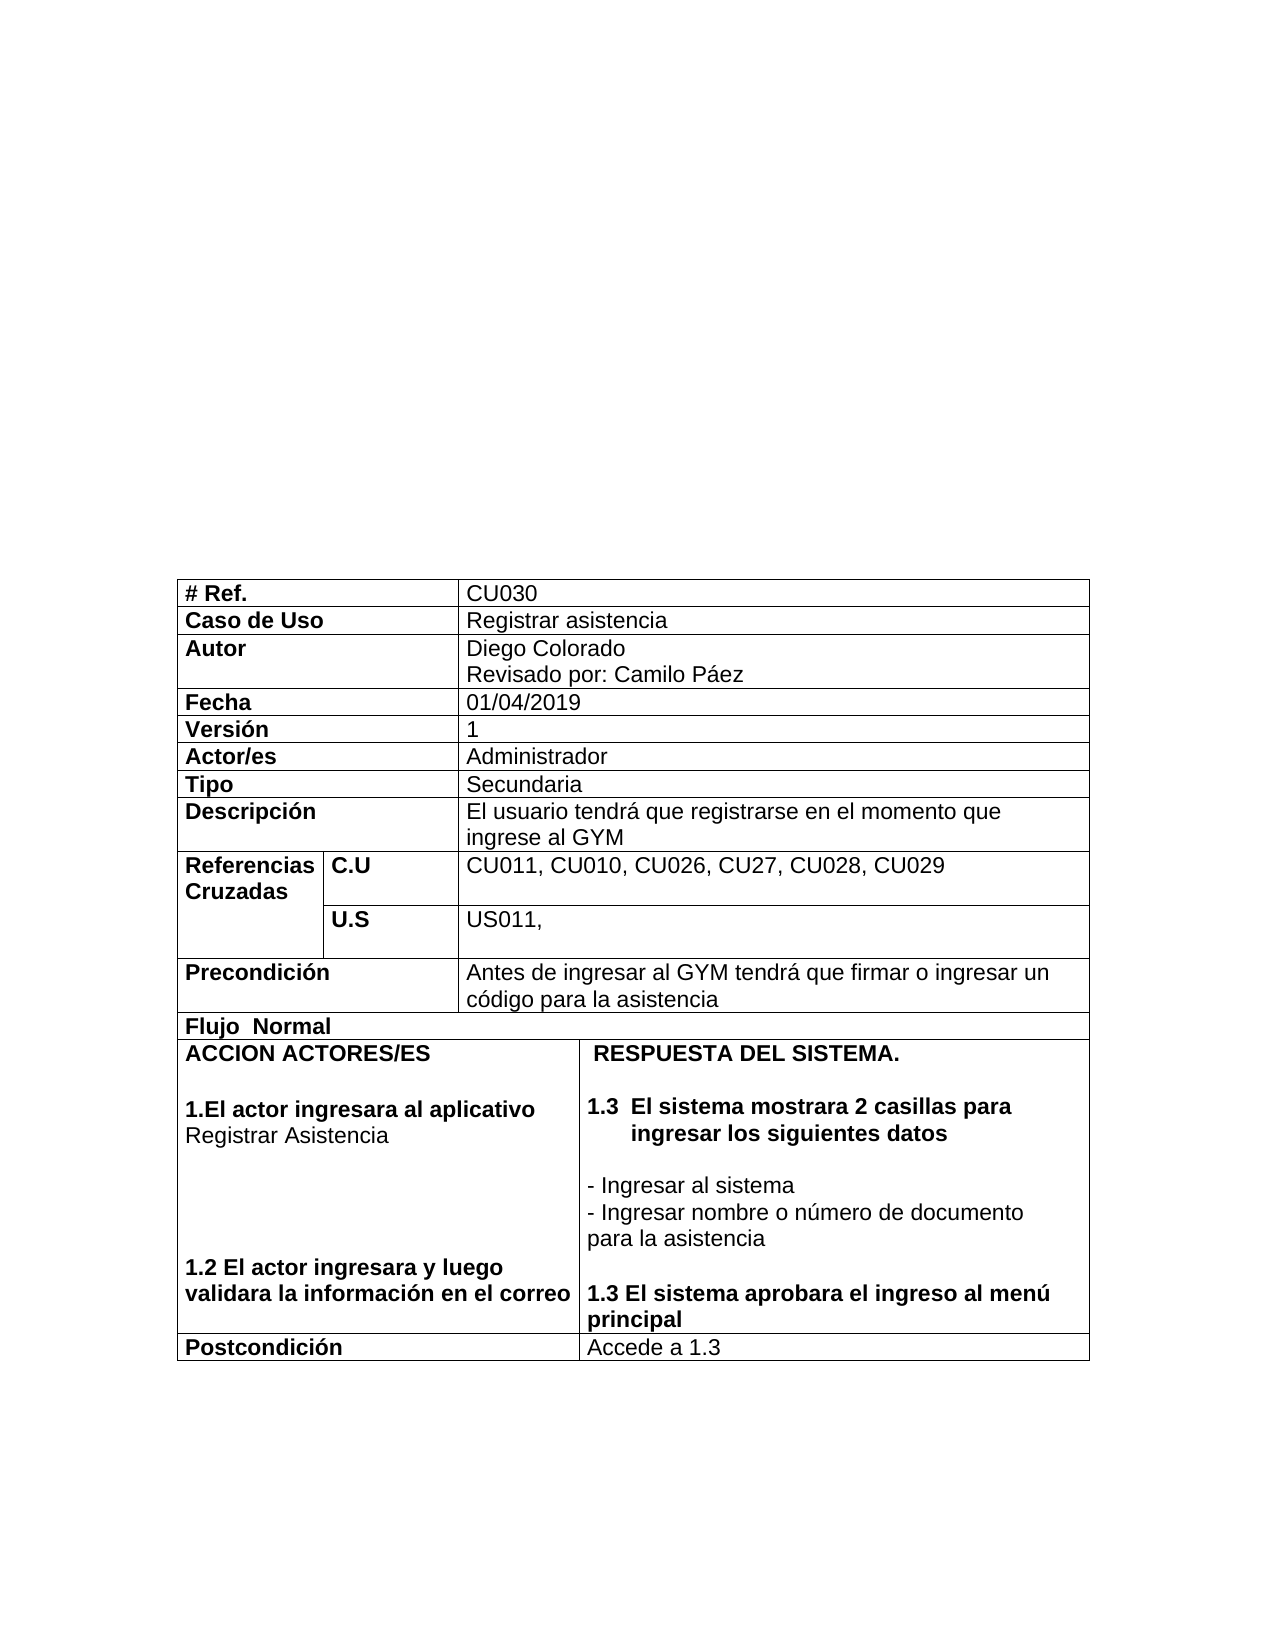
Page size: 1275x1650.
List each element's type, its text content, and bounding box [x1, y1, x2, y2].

table_cell Secundaria [459, 771, 1089, 797]
table_cell El usuario tendrá que registrarse en el momento que ingrese al GYM [459, 798, 1089, 851]
table_cell US011, [459, 906, 1089, 958]
table_cell Autor [178, 635, 458, 687]
table_cell RESPUESTA DEL SISTEMA. El sistema mostrara 2 casillas para ingresar los siguientes datos - Ingresar al sistema - Ingresar nombre o número de documento para la asistencia 1.3 El sistema aprobara el ingreso al menú principal [580, 1040, 1089, 1333]
table_cell Diego Colorado Revisado por: Camilo Páez [459, 635, 1089, 687]
table_cell ACCION ACTORES/ES 1.El actor ingresara al aplicativo Registrar Asistencia 1.2 El actor ingresara y luego validara la información en el correo [178, 1040, 579, 1333]
table_cell Actor/es [178, 743, 458, 769]
table_cell 01/04/2019 [459, 689, 1089, 715]
table_cell Accede a 1.3 [580, 1334, 1089, 1360]
table_cell C.U [324, 852, 458, 904]
table_cell Fecha [178, 689, 458, 715]
table_cell Descripción [178, 798, 458, 851]
table_cell Tipo [178, 771, 458, 797]
table_header # Ref. [178, 580, 458, 606]
table_cell 1 [459, 716, 1089, 742]
table_cell Referencias Cruzadas [178, 852, 323, 958]
table_cell U.S [324, 906, 458, 958]
table_cell Versión [178, 716, 458, 742]
table_cell CU011, CU010, CU026, CU27, CU028, CU029 [459, 852, 1089, 904]
table_cell Caso de Uso [178, 607, 458, 634]
table_cell Registrar asistencia [459, 607, 1089, 634]
table_cell Antes de ingresar al GYM tendrá que firmar o ingresar un código para la asistencia [459, 959, 1089, 1012]
table_cell Postcondición [178, 1334, 579, 1360]
table_cell Flujo Normal [178, 1013, 1089, 1039]
table_cell Precondición [178, 959, 458, 1012]
table_cell Administrador [459, 743, 1089, 769]
table_header CU030 [459, 580, 1089, 606]
